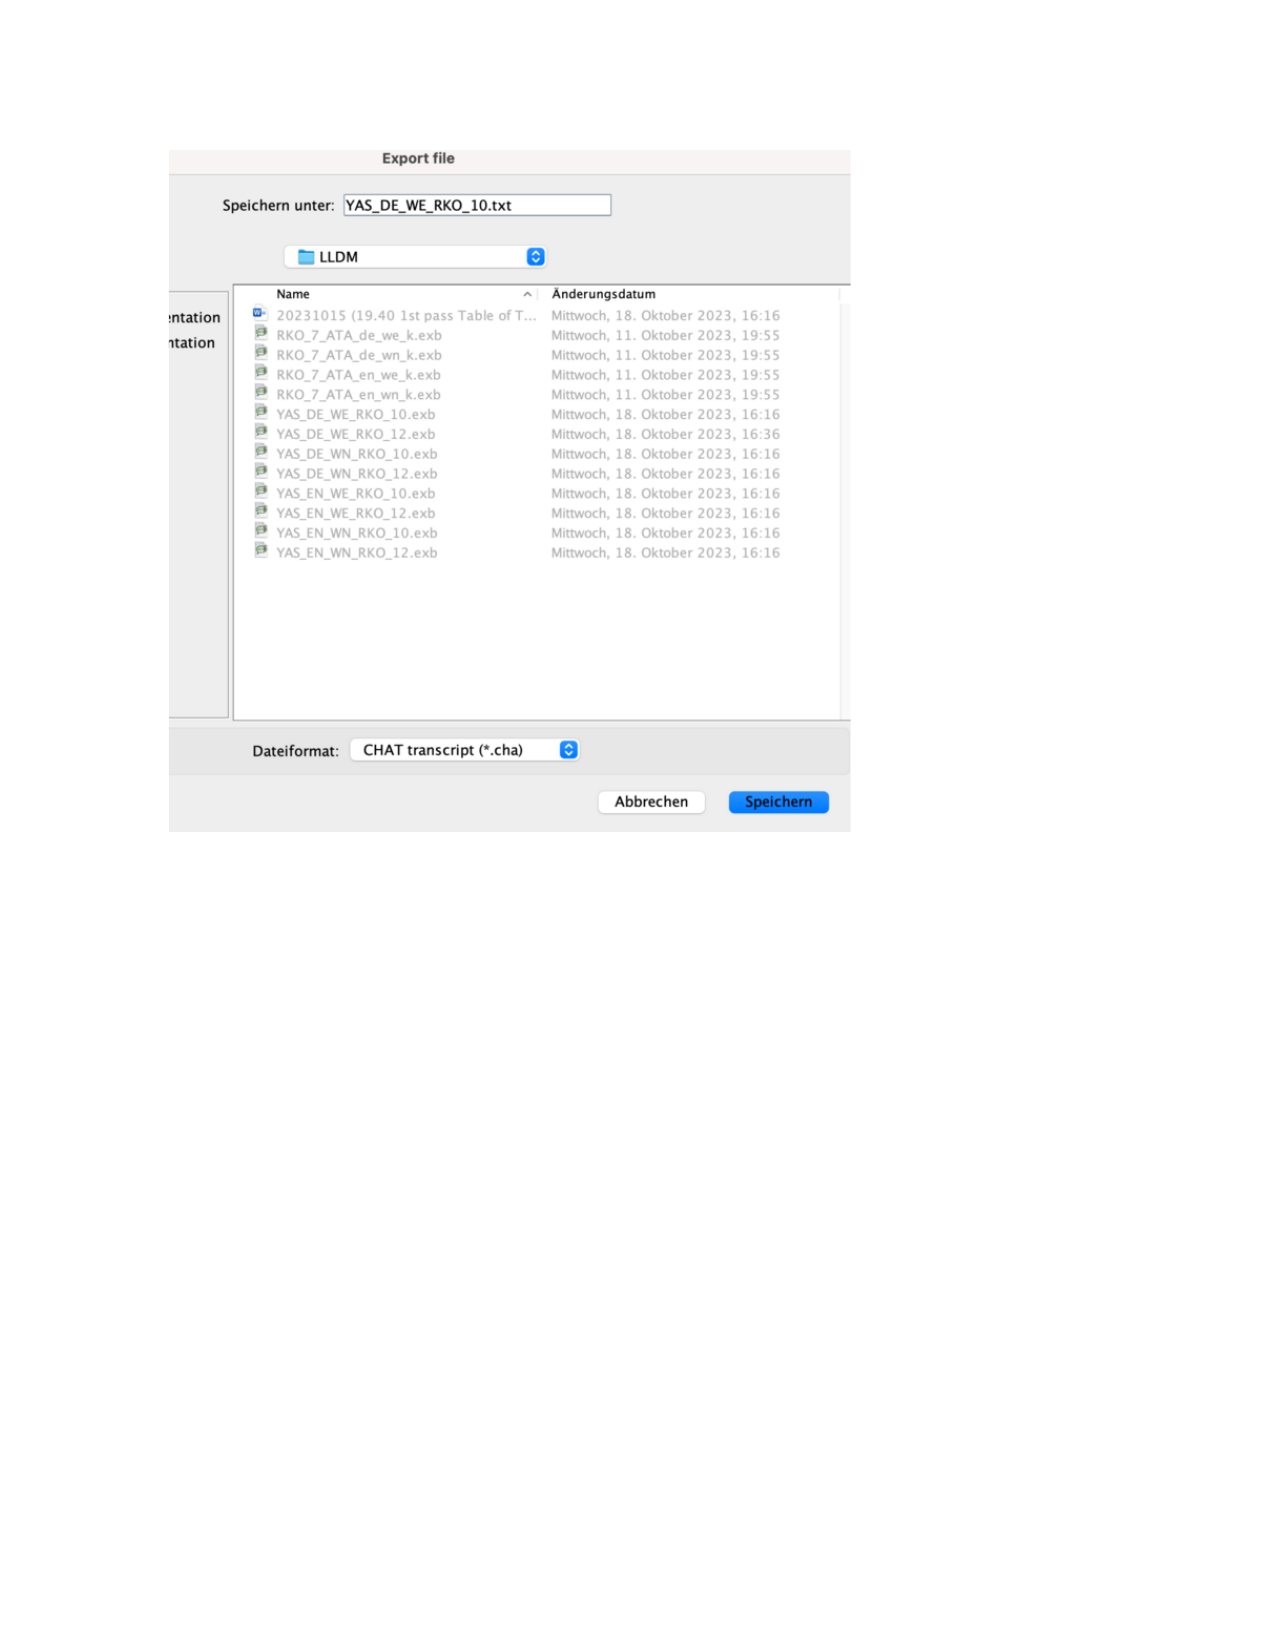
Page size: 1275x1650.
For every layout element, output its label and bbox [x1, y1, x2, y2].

picture [168, 150, 851, 832]
